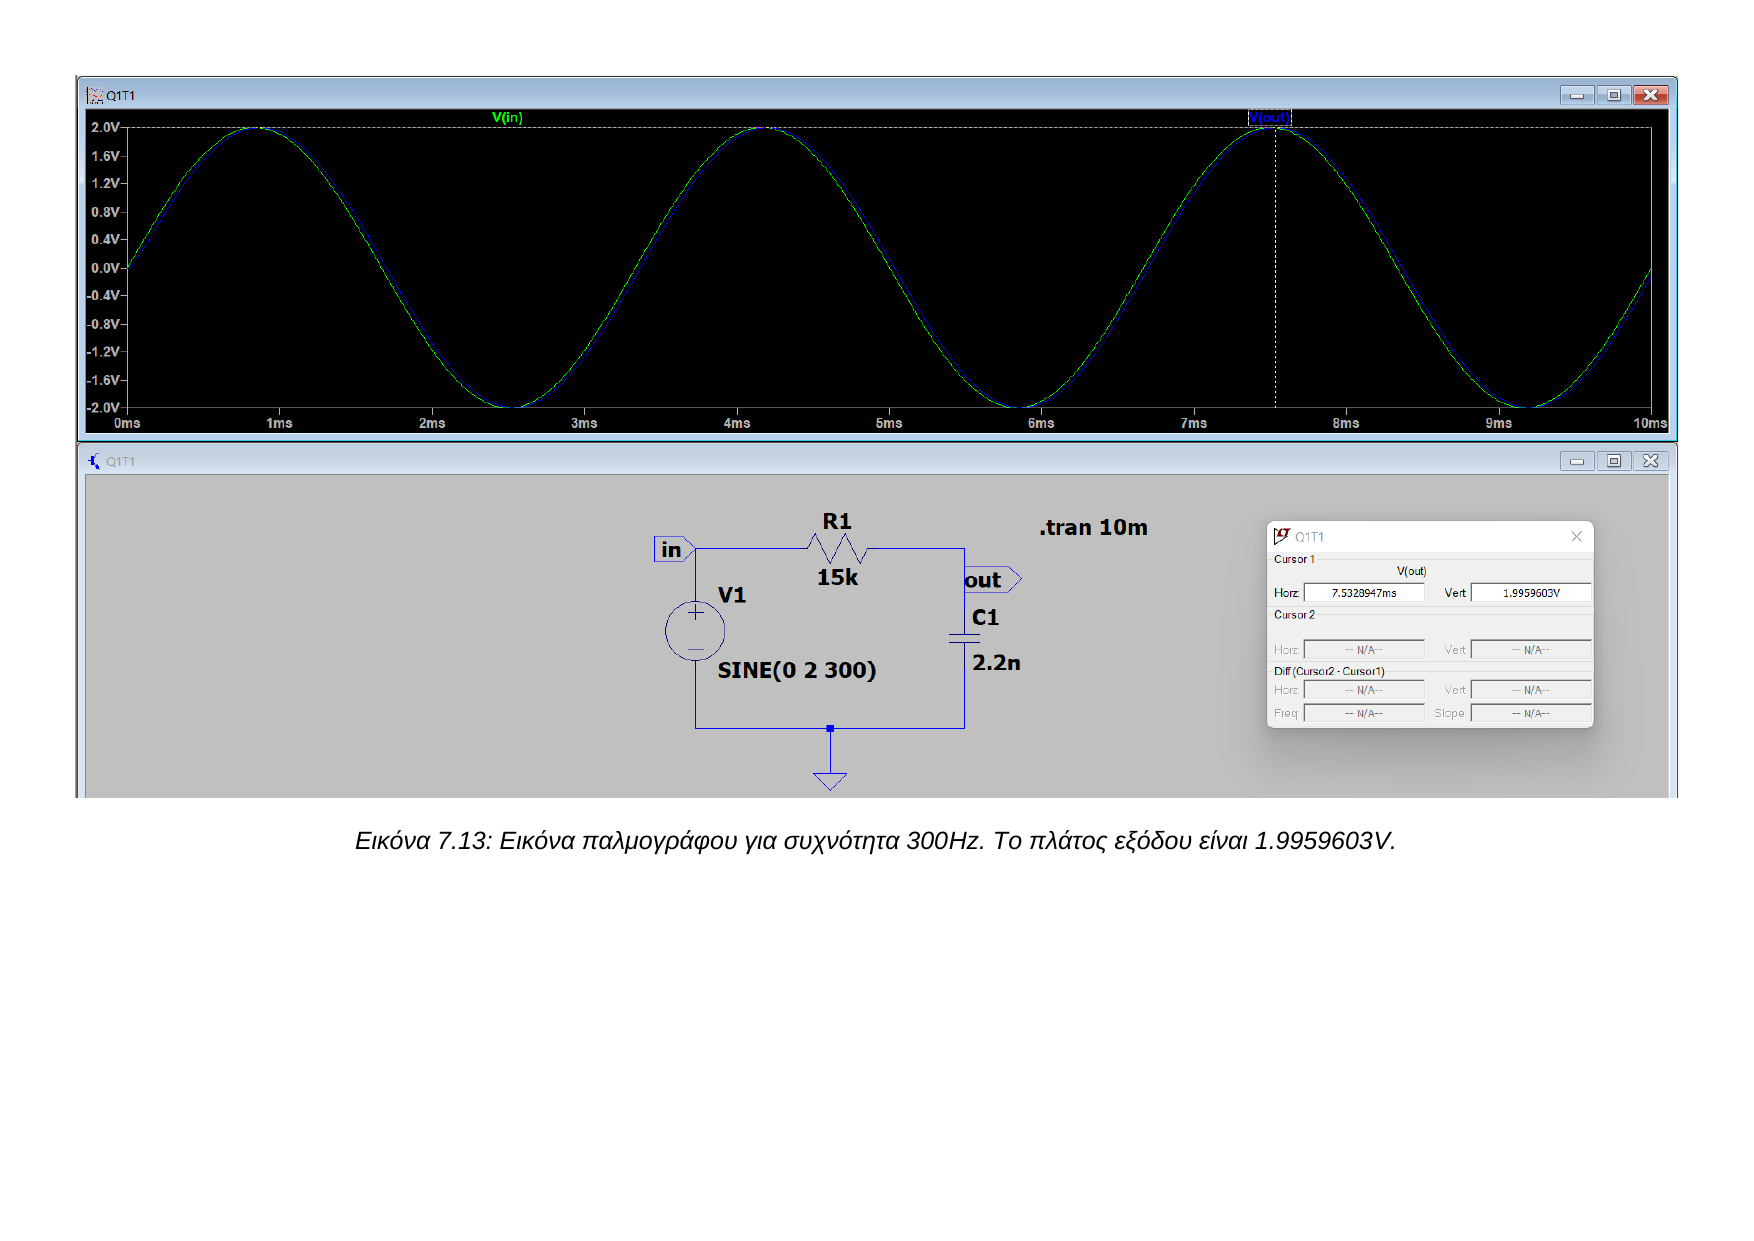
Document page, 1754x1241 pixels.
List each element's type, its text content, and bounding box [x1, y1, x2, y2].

text Εικόνα 7.13: Εικόνα παλμογράφου για συχνότητα 300Hz. Το πλάτος εξόδου είναι 1.9959603V. [75, 826, 1679, 855]
picture [75, 75, 1679, 798]
